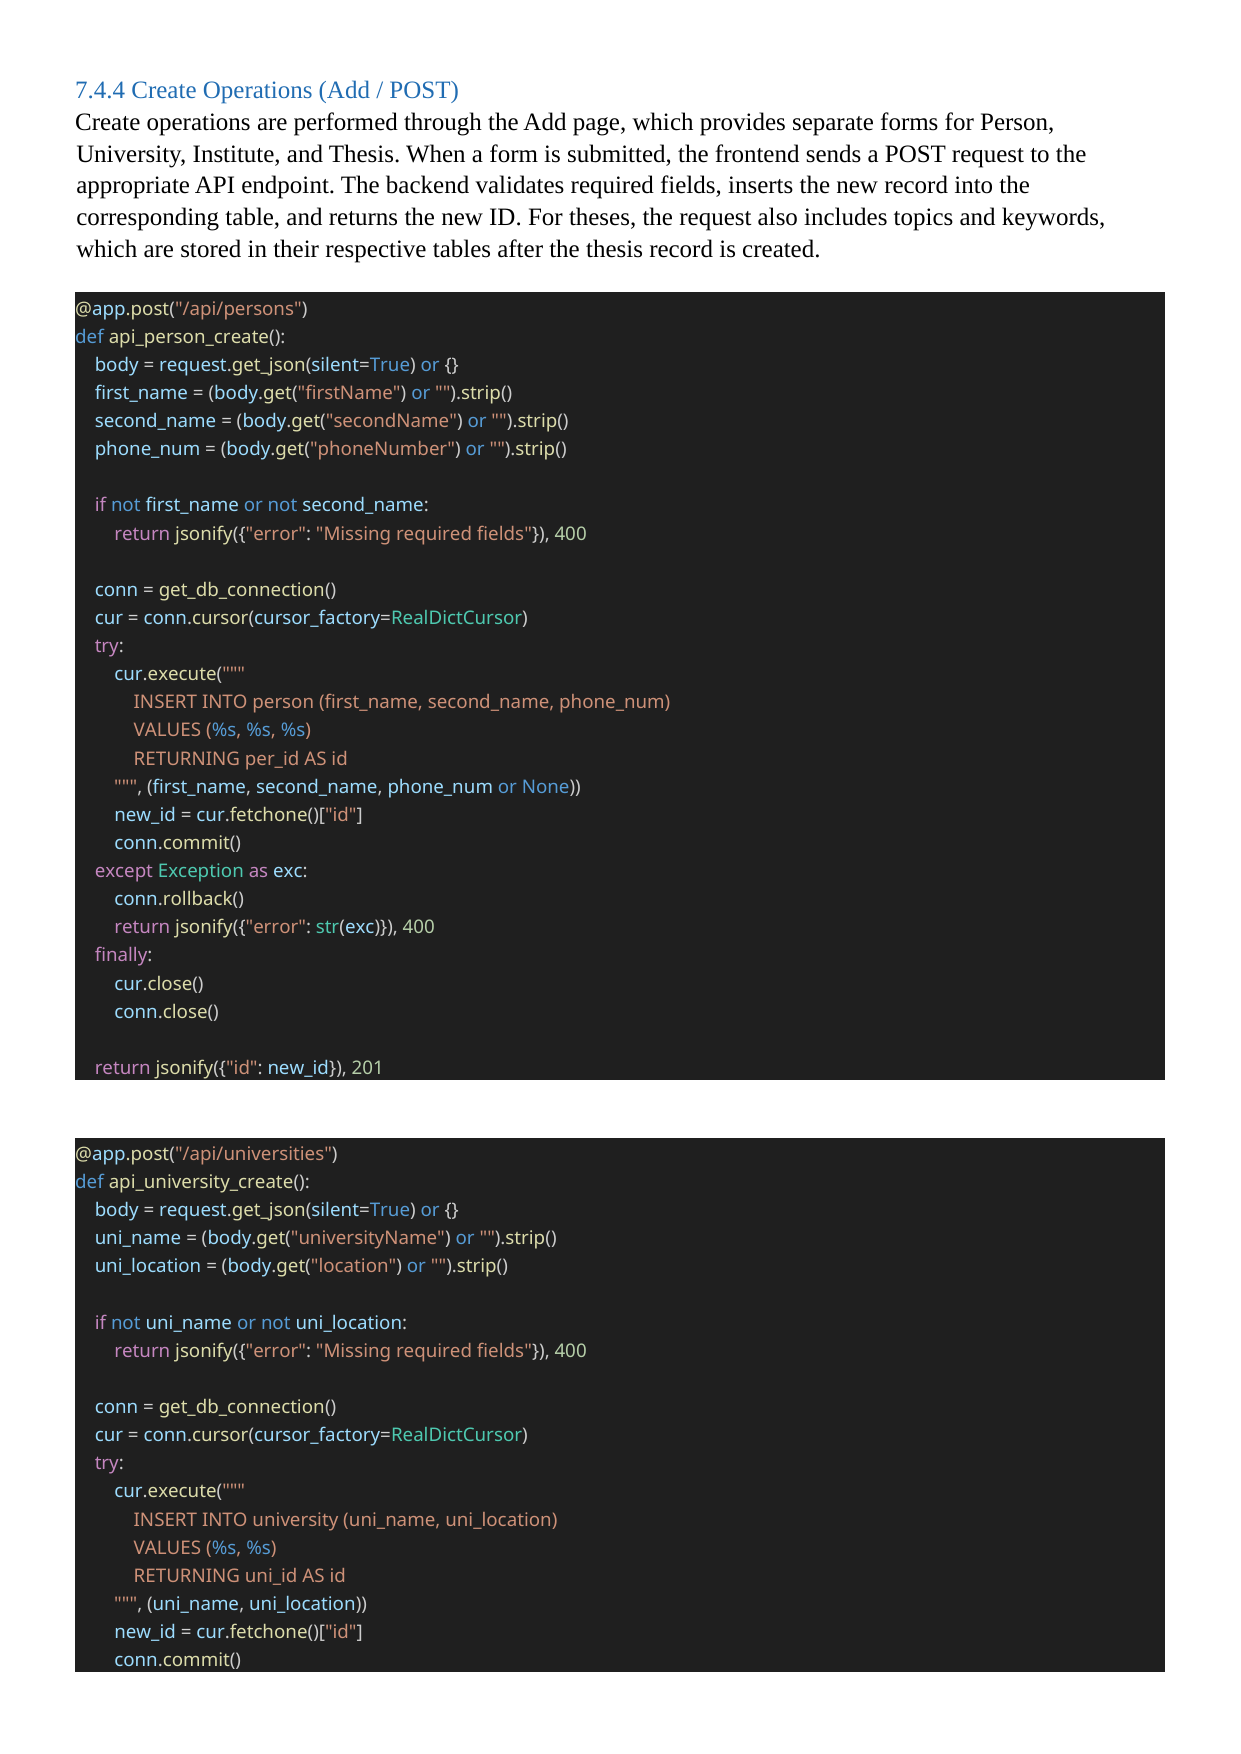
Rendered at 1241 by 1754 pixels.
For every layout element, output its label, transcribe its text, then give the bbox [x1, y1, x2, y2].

text conn = get_db_connection() [75, 573, 1165, 602]
text """, (first_name, second_name, phone_num or None)) [75, 770, 1165, 798]
text new_id = cur.fetchone()["id"] [75, 1616, 1165, 1644]
text def api_university_create(): [75, 1166, 1165, 1194]
text uni_location = (body.get("location") or "").strip() [75, 1250, 1165, 1278]
text second_name = (body.get("secondName") or "").strip() [75, 405, 1165, 433]
text phone_num = (body.get("phoneNumber") or "").strip() [75, 433, 1165, 461]
text return jsonify({"error": "Missing required fields"}), 400 [75, 1334, 1165, 1363]
text Create operations are performed through the Add page, which provides separate forms for Person, University, Institute, and Thesis. When a form is submitted, the frontend sends a POST request to the appropriate API endpoint. The backend validates required fields, inserts the new record into the corresponding table, and returns the new ID. For theses, the request also includes topics and keywords, which are stored in their respective tables after the thesis record is created. [75, 107, 1158, 263]
text conn.commit() [75, 1644, 1165, 1672]
text if not uni_name or not uni_location: [75, 1306, 1165, 1334]
text try: [75, 1447, 1165, 1475]
text try: [75, 630, 1165, 658]
text cur = conn.cursor(cursor_factory=RealDictCursor) [75, 1419, 1165, 1447]
text RETURNING per_id AS id [75, 742, 1165, 770]
text conn.close() [75, 995, 1165, 1023]
text RETURNING uni_id AS id [75, 1559, 1165, 1588]
text new_id = cur.fetchone()["id"] [75, 798, 1165, 827]
text @app.post("/api/universities") [75, 1138, 1165, 1166]
text conn.rollback() [75, 883, 1165, 911]
text if not first_name or not second_name: [75, 489, 1165, 517]
text first_name = (body.get("firstName") or "").strip() [75, 377, 1165, 405]
text cur.execute(""" [75, 658, 1165, 686]
text finally: [75, 939, 1165, 967]
text body = request.get_json(silent=True) or {} [75, 348, 1165, 377]
text def api_person_create(): [75, 320, 1165, 348]
text return jsonify({"id": new_id}), 201 [75, 1052, 1165, 1080]
text 7.4.4 Create Operations (Add / POST) [75, 75, 1158, 104]
text INSERT INTO person (first_name, second_name, phone_num) [75, 686, 1165, 714]
text cur = conn.cursor(cursor_factory=RealDictCursor) [75, 602, 1165, 630]
text cur.execute(""" [75, 1475, 1165, 1503]
text INSERT INTO university (uni_name, uni_location) [75, 1503, 1165, 1531]
text VALUES (%s, %s) [75, 1531, 1165, 1559]
text conn = get_db_connection() [75, 1391, 1165, 1419]
text uni_name = (body.get("universityName") or "").strip() [75, 1222, 1165, 1250]
text VALUES (%s, %s, %s) [75, 714, 1165, 742]
text """, (uni_name, uni_location)) [75, 1588, 1165, 1616]
text return jsonify({"error": "Missing required fields"}), 400 [75, 517, 1165, 545]
text body = request.get_json(silent=True) or {} [75, 1194, 1165, 1222]
text conn.commit() [75, 827, 1165, 855]
text except Exception as exc: [75, 855, 1165, 883]
text cur.close() [75, 967, 1165, 995]
text @app.post("/api/persons") [75, 292, 1165, 320]
text return jsonify({"error": str(exc)}), 400 [75, 911, 1165, 939]
